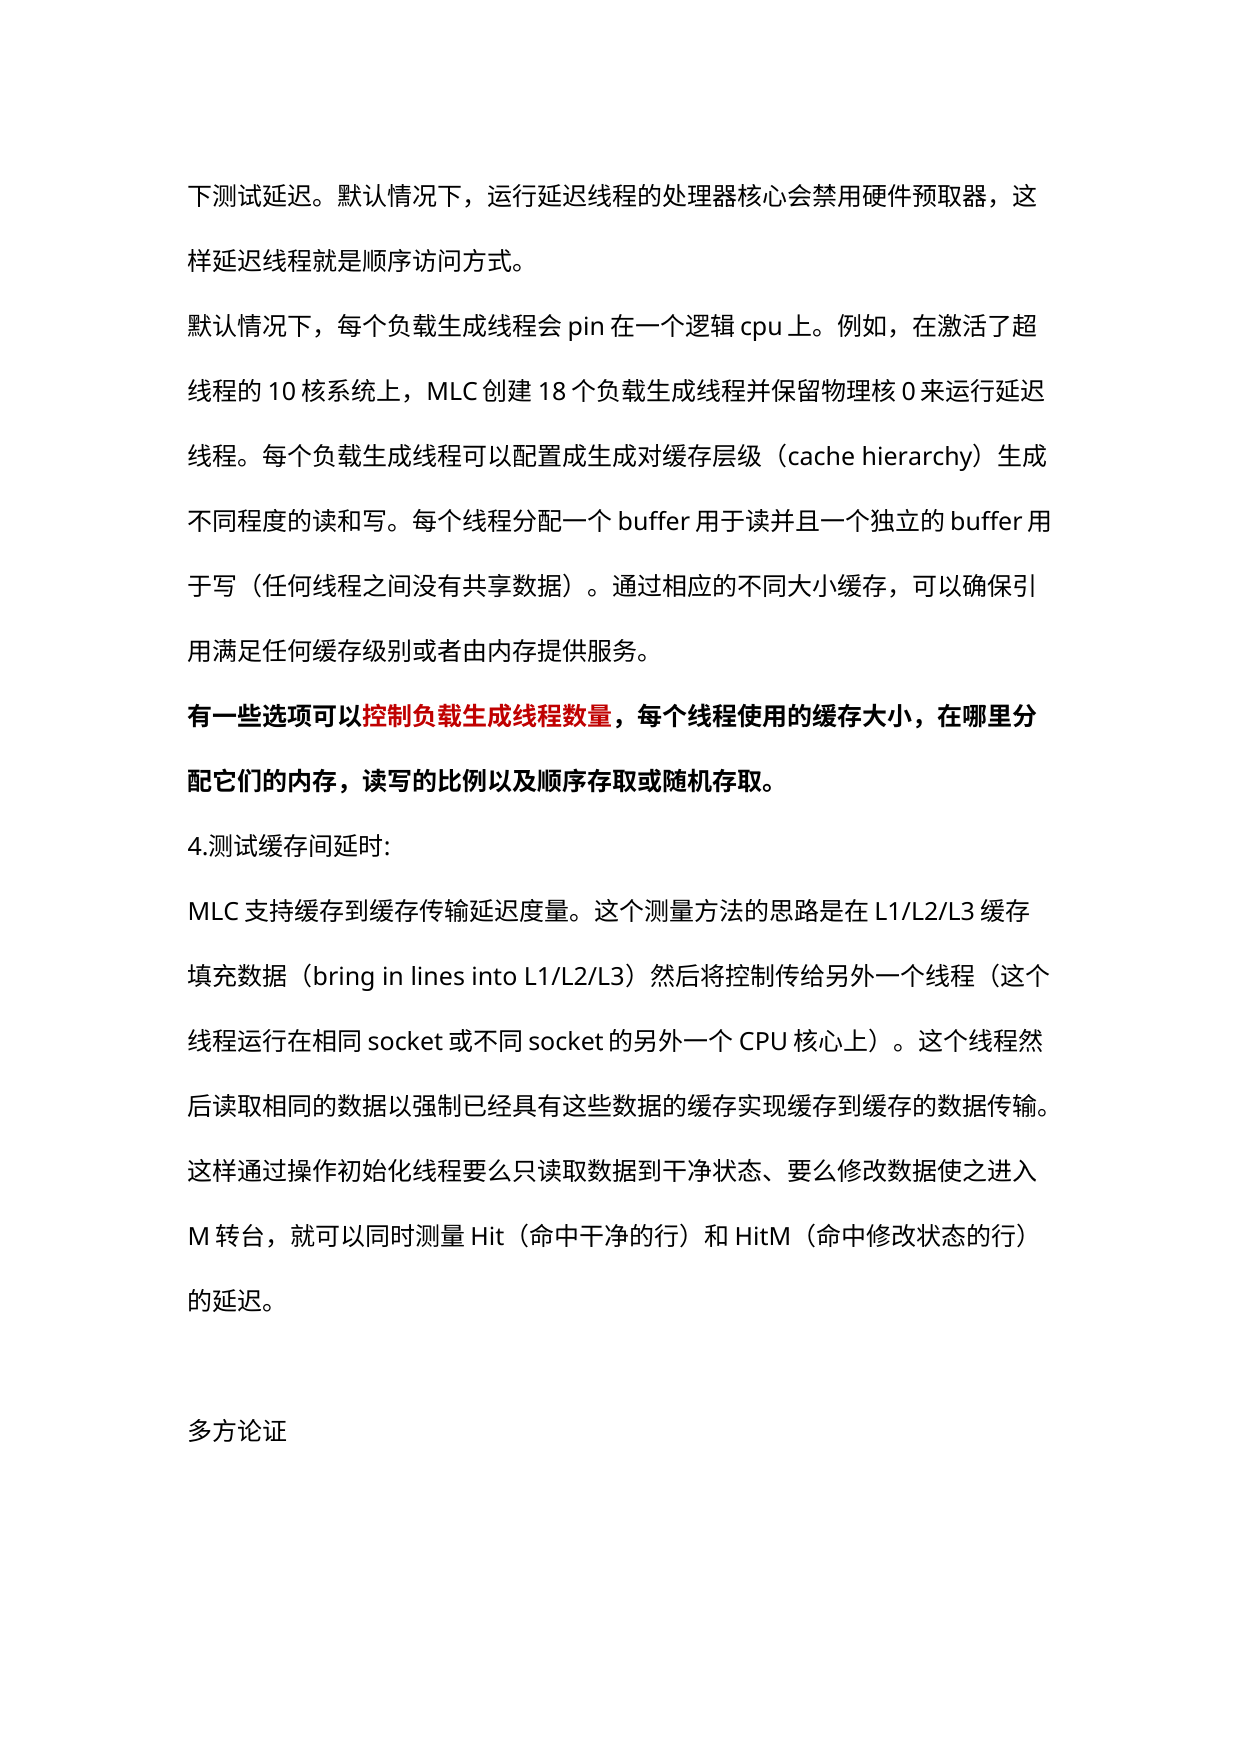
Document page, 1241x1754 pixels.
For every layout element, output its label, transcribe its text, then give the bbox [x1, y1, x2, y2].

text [187, 162, 1053, 292]
text 默认情况下，每个负载生成线程会pin在一个逻辑cpu上。例如，在激活了超线程的10核系统上，MLC创建18个负载生成线程并保留物理核0来运行延迟线程。每个负载生成线程可以配置成生成对缓存层级（cache hierarchy）生成不同程度的读和写。每个线程分配一个buffer用于读并且一个独立的buffer用于写（任何线程之间没有共享数据）。通过相应的不同大小缓存，可以确保引用满足任何缓存级别或者由内存提供服务。 [187, 292, 1053, 682]
text MLC支持缓存到缓存传输延迟度量。这个测量方法的思路是在L1/L2/L3缓存填充数据（bring in lines into L1/L2/L3）然后将控制传给另外一个线程（这个线程运行在相同socket或不同socket的另外一个CPU核心上）。这个线程然后读取相同的数据以强制已经具有这些数据的缓存实现缓存到缓存的数据传输。这样通过操作初始化线程要么只读取数据到干净状态、要么修改数据使之进入M转台，就可以同时测量Hit（命中干净的行）和HitM（命中修改状态的行）的延迟。 [187, 877, 1053, 1332]
text 4.测试缓存间延时: [187, 812, 1053, 877]
text 有一些选项可以控制负载生成线程数量，每个线程使用的缓存大小，在哪里分配它们的内存，读写的比例以及顺序存取或随机存取。 [187, 682, 1053, 812]
text 多方论证 [187, 1397, 1053, 1462]
